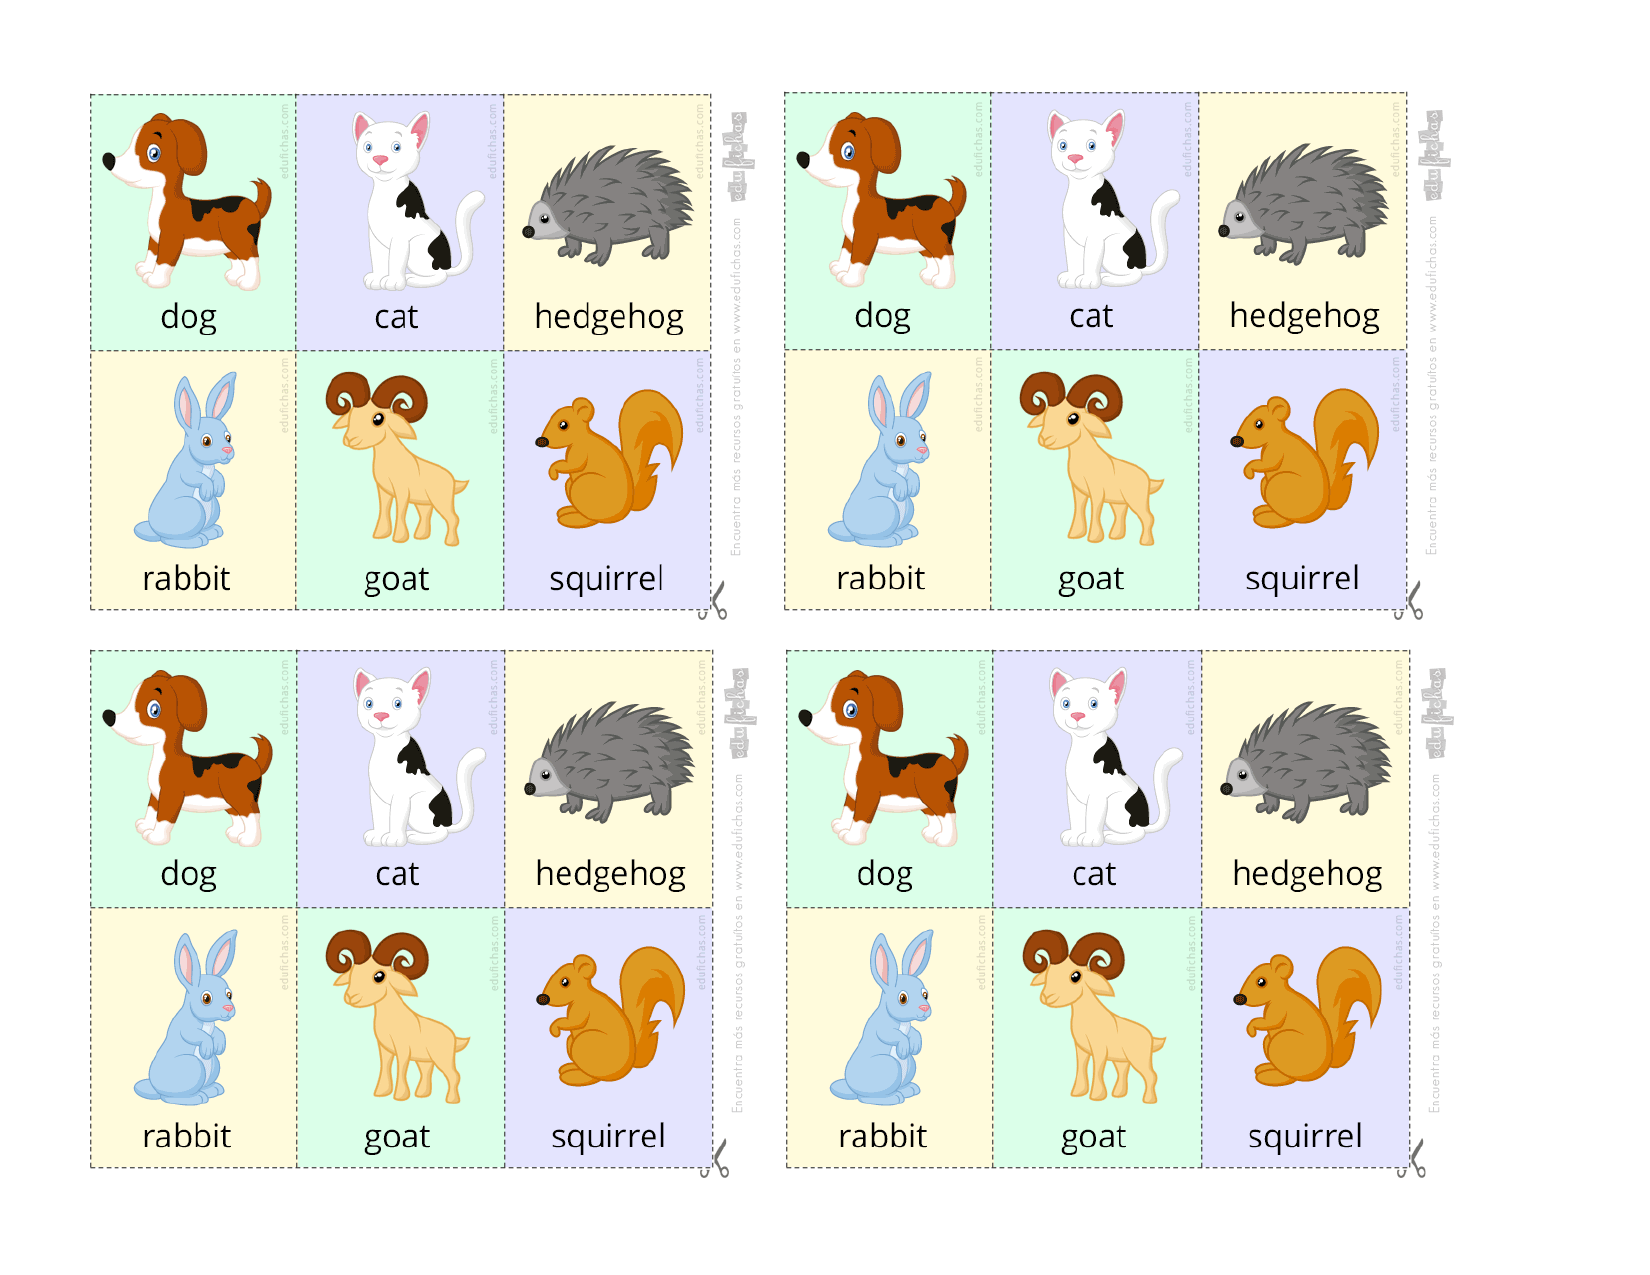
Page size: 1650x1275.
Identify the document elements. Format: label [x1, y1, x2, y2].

picture [75, 75, 1465, 631]
picture [75, 632, 1469, 1189]
